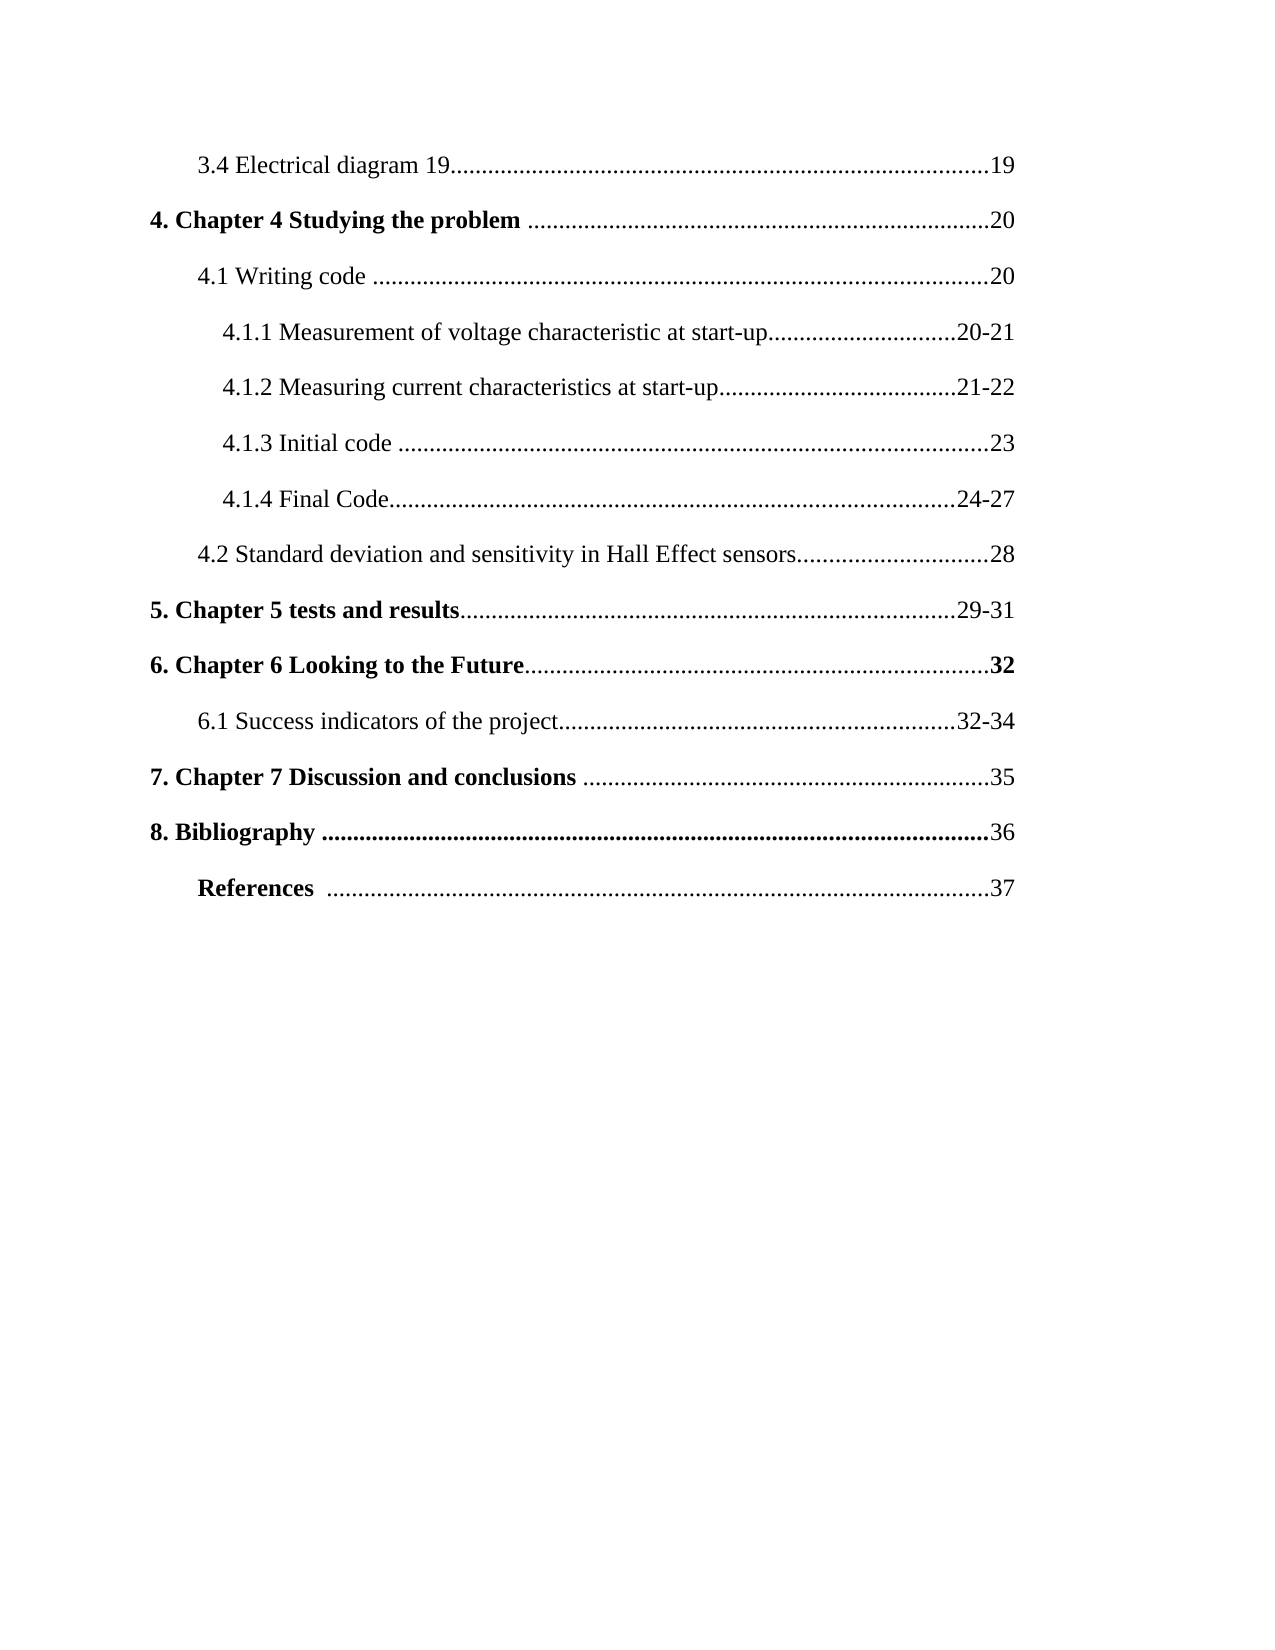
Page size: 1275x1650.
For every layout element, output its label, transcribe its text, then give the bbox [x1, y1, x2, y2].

text 4.1.3 Initial code 23 [197, 428, 1125, 457]
text 3.4 Electrical diagram 19 19 [197, 150, 1125, 179]
text 8. Bibliography 36 [150, 817, 1125, 846]
text 4.1.1 Measurement of voltage characteristic at start-up 20-21 [197, 317, 1125, 346]
text 6. Chapter 6 Looking to the Future 32 [150, 651, 1125, 679]
text 4.1.2 Measuring current characteristics at start-up 21-22 [197, 372, 1125, 401]
text 6.1 Success indicators of the project 32-34 [197, 706, 1125, 735]
text 4. Chapter 4 Studying the problem 20 [150, 206, 1125, 234]
text 7. Chapter 7 Discussion and conclusions 35 [150, 762, 1125, 791]
text 4.1.4 Final Code 24-27 [197, 484, 1125, 512]
text 4.2 Standard deviation and sensitivity in Hall Effect sensors 28 [197, 539, 1125, 568]
text 5. Chapter 5 tests and results 29-31 [150, 595, 1125, 624]
text 4.1 Writing code 20 [197, 261, 1125, 290]
text References 37 [197, 873, 1125, 902]
